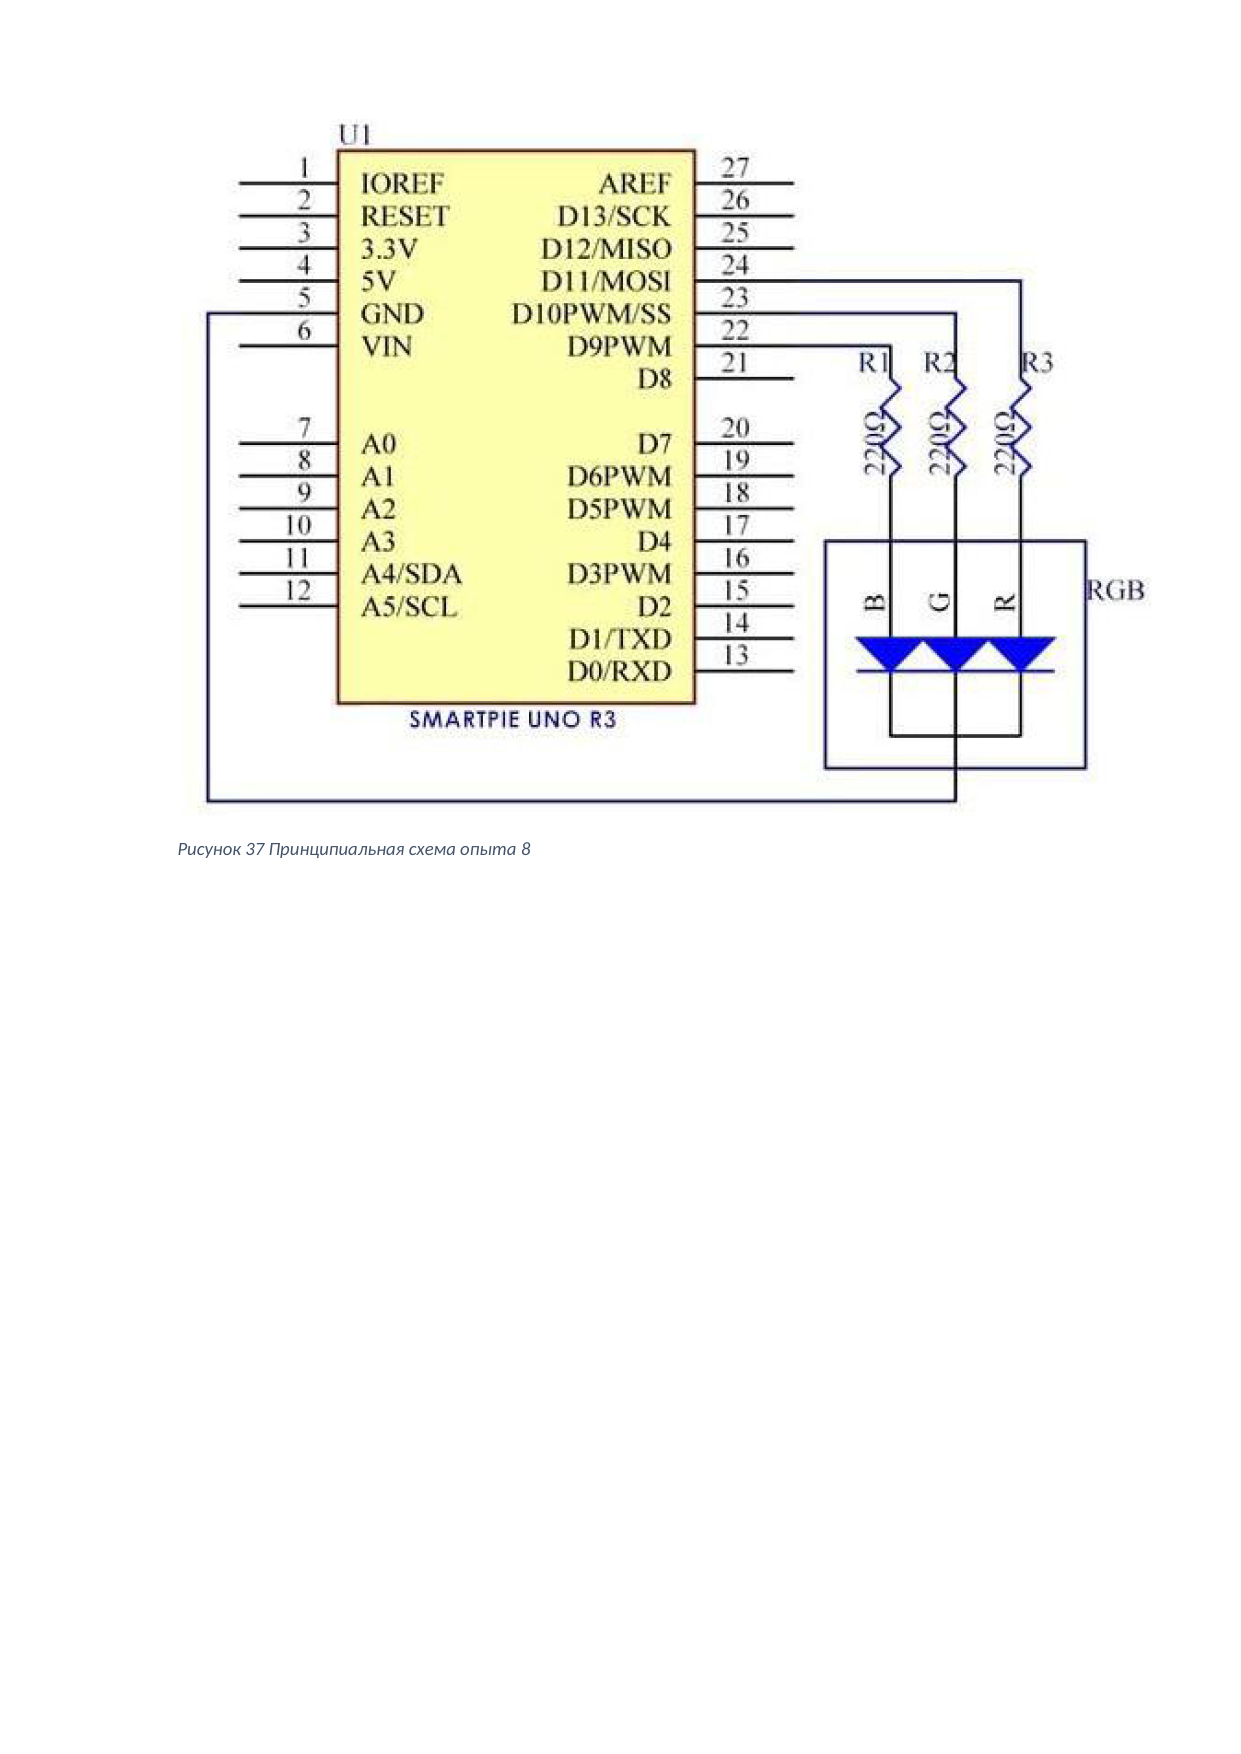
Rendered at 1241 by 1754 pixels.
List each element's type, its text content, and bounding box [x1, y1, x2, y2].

picture [177, 118, 1152, 819]
text Рисунок 37 Принципиальная схема опыта 8 [177, 837, 1152, 860]
